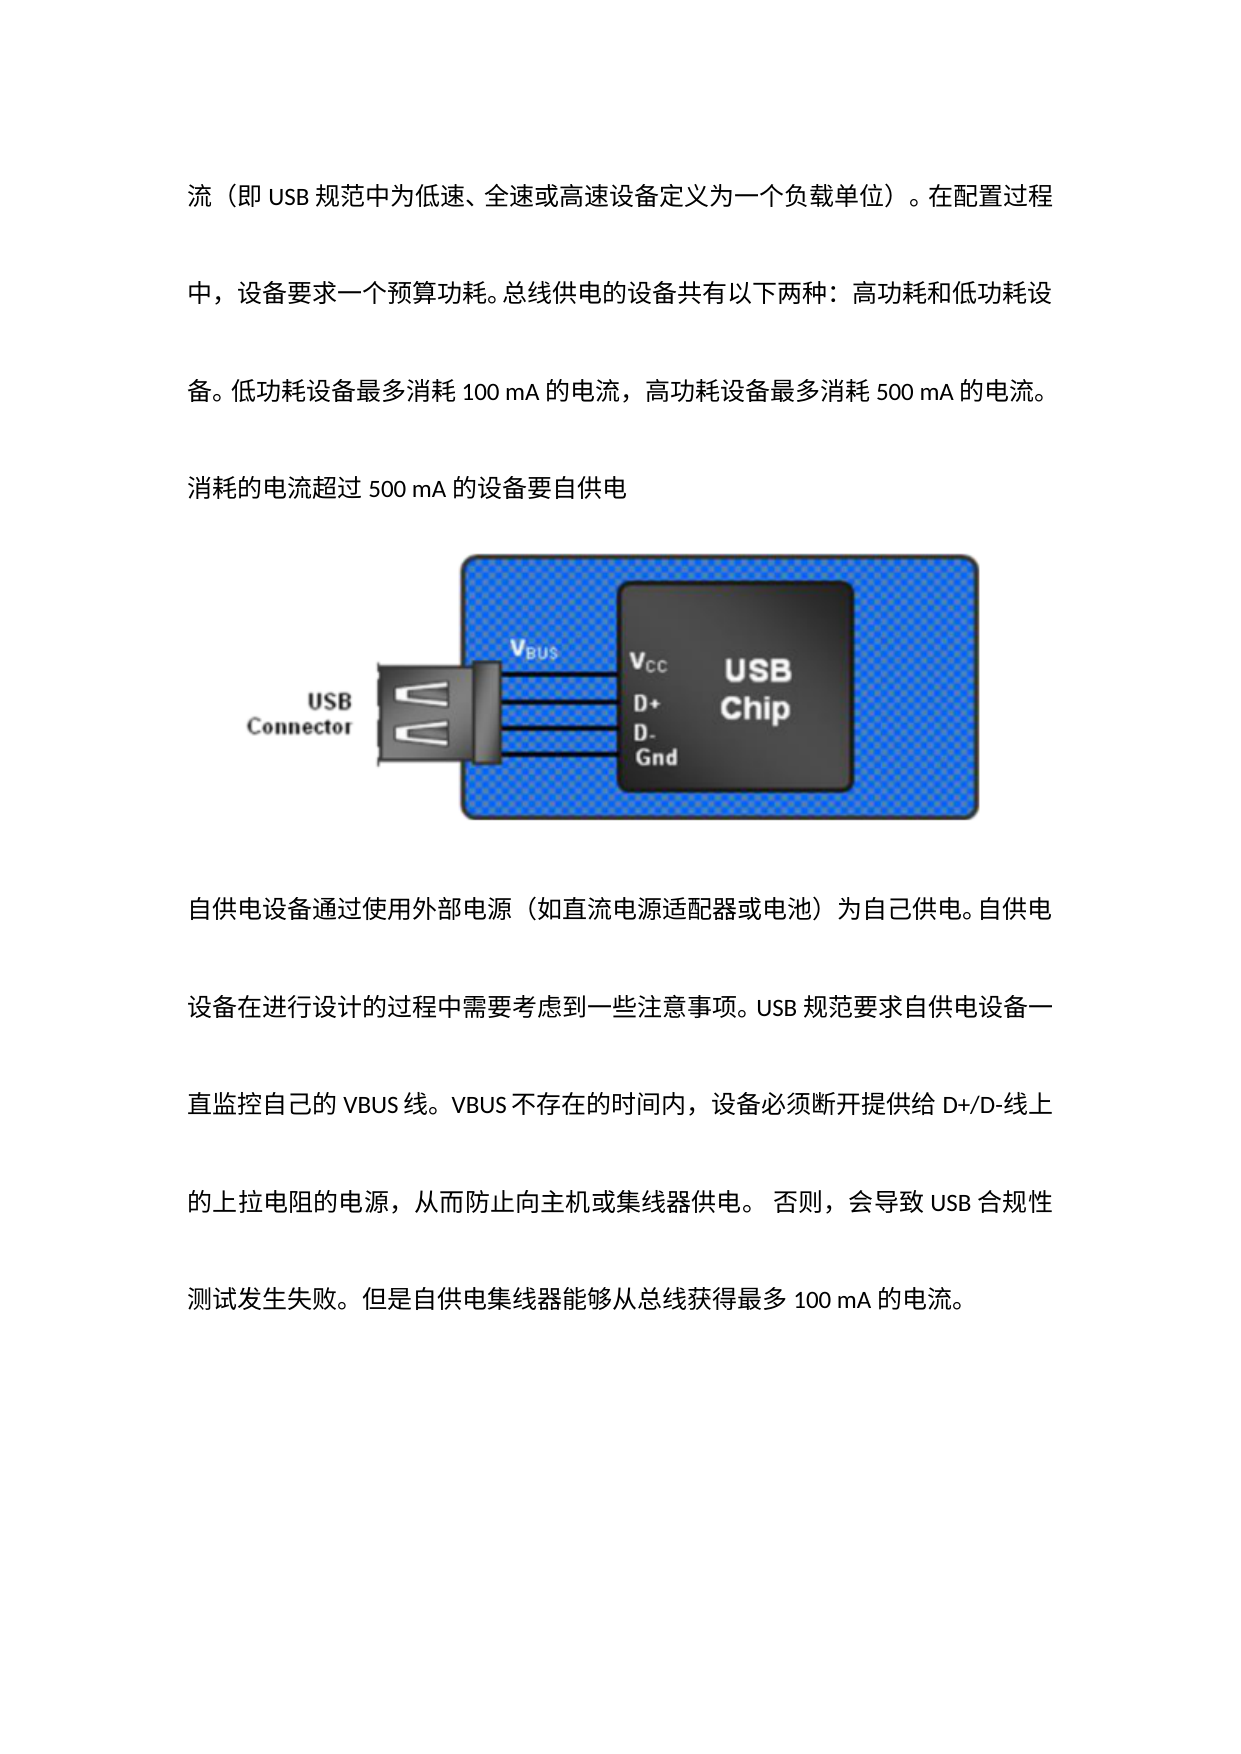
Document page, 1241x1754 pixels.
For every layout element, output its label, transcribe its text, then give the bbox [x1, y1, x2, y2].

text 自供电设备通过使用外部电源（如直流电源适配器或电池）为自己供电。自供电设备在进行设计的过程中需要考虑到一些注意事项。USB 规范要求自供电设备一直监控自己的 VBUS线。VBUS不存在的时间内，设备必须断开提供给 D+/D-线上的上拉电阻的电源，从而防止向主机或集线器供电。 否则，会导致 USB 合规性测试发生失败。但是自供电集线器能够从总线获得最多 100 mA 的电流。 [187, 875, 1053, 1428]
picture [237, 537, 1003, 839]
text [187, 162, 1053, 519]
